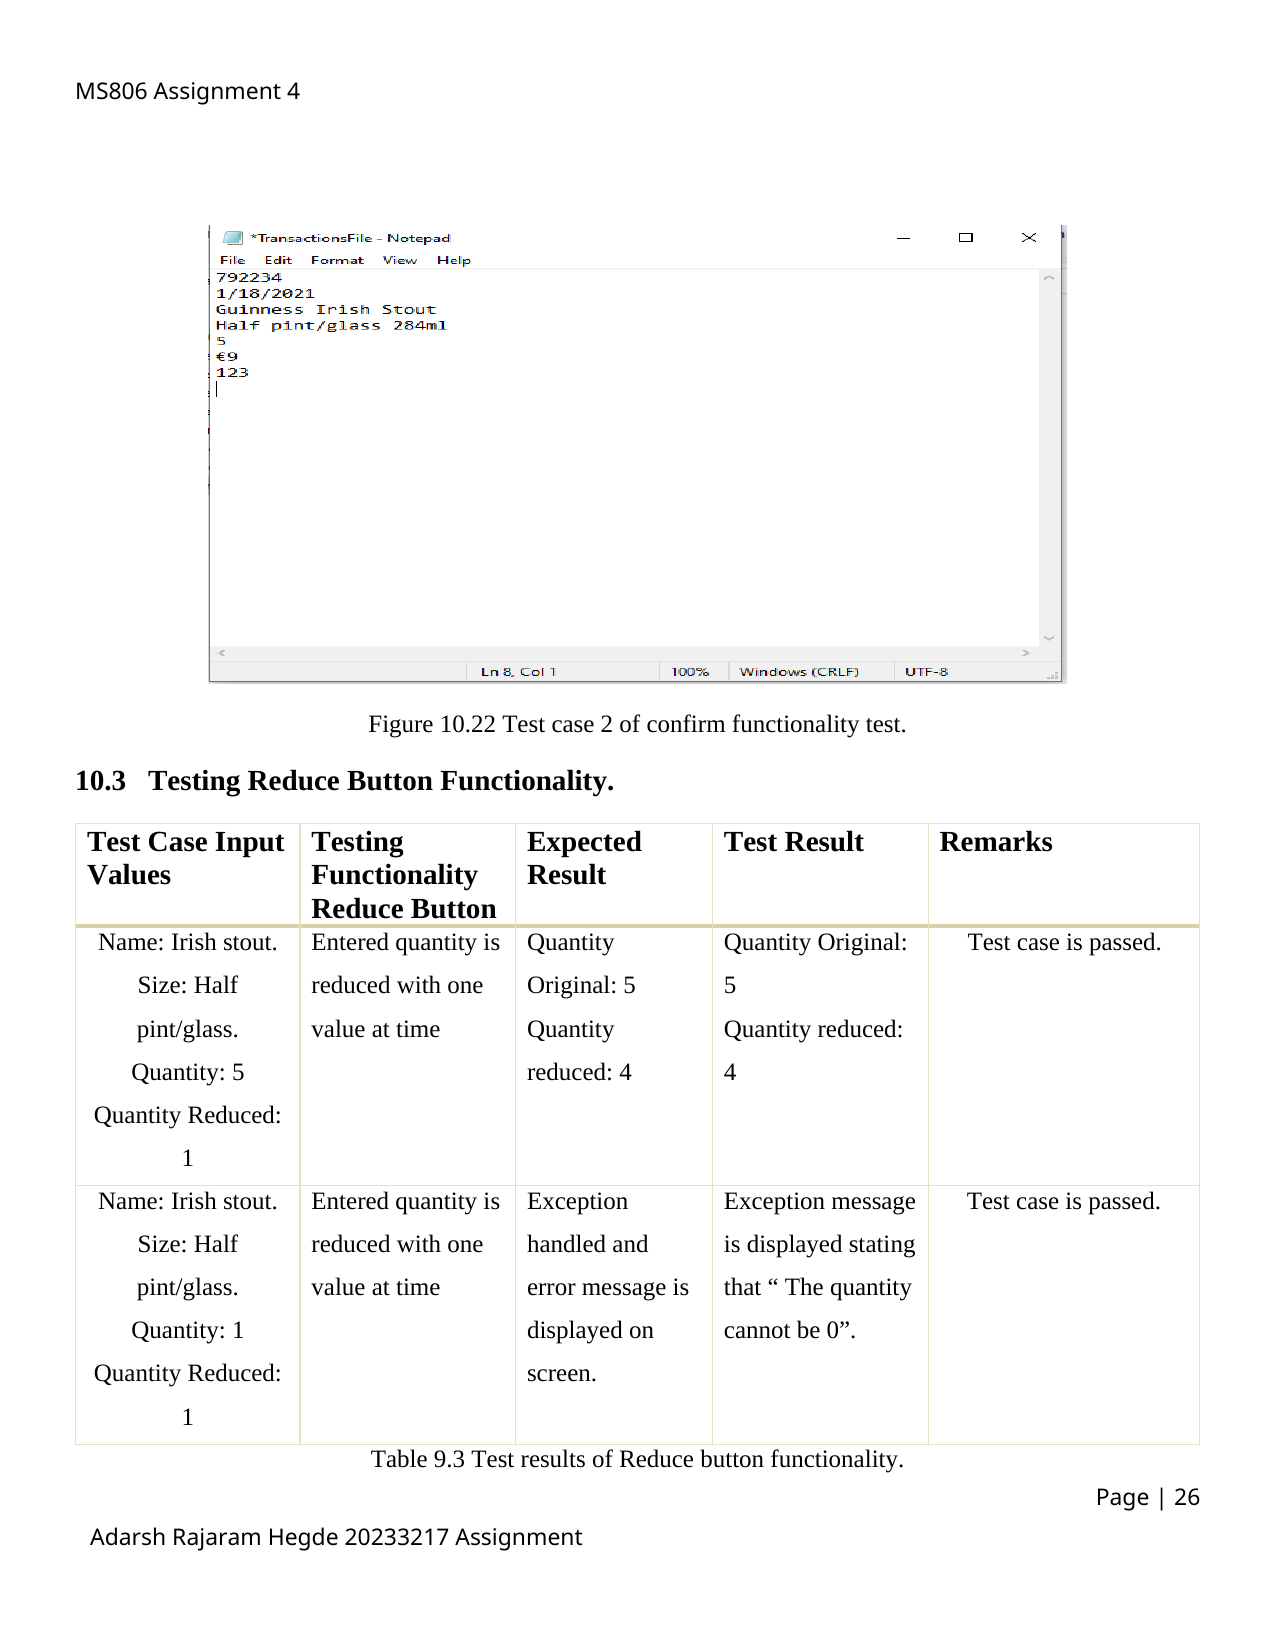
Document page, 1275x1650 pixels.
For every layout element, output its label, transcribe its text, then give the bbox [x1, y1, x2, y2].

table_cell Test case is passed. [929, 928, 1199, 1185]
table_header Test Case Input Values [76, 824, 299, 924]
table_header Expected Result [516, 824, 712, 924]
table_cell Entered quantity is reduced with one value at time [301, 928, 515, 1185]
table_cell Test case is passed. [929, 1186, 1199, 1443]
table_cell Quantity Original: 5 Quantity reduced: 4 [713, 928, 928, 1185]
table_header Remarks [929, 824, 1199, 924]
table_cell Exception handled and error message is displayed on screen. [516, 1186, 712, 1443]
table_cell Entered quantity is reduced with one value at time [301, 1186, 515, 1443]
table_header Test Result [713, 824, 928, 924]
table_cell Quantity Original: 5 Quantity reduced: 4 [516, 928, 712, 1185]
picture [208, 225, 1067, 684]
table_cell Name: Irish stout. Size: Half pint/glass. Quantity: 1 Quantity Reduced: 1 [76, 1186, 299, 1443]
table_cell Exception message is displayed stating that “ The quantity cannot be 0”. [713, 1186, 928, 1443]
text 10.3 Testing Reduce Button Functionality. [75, 763, 1200, 797]
text Figure 10.22 Test case 2 of confirm functionality test. [75, 709, 1200, 738]
table_cell Name: Irish stout. Size: Half pint/glass. Quantity: 5 Quantity Reduced: 1 [76, 928, 299, 1185]
table_header Testing Functionality Reduce Button [301, 824, 515, 924]
text Table 9.3 Test results of Reduce button functionality. [75, 1445, 1200, 1473]
